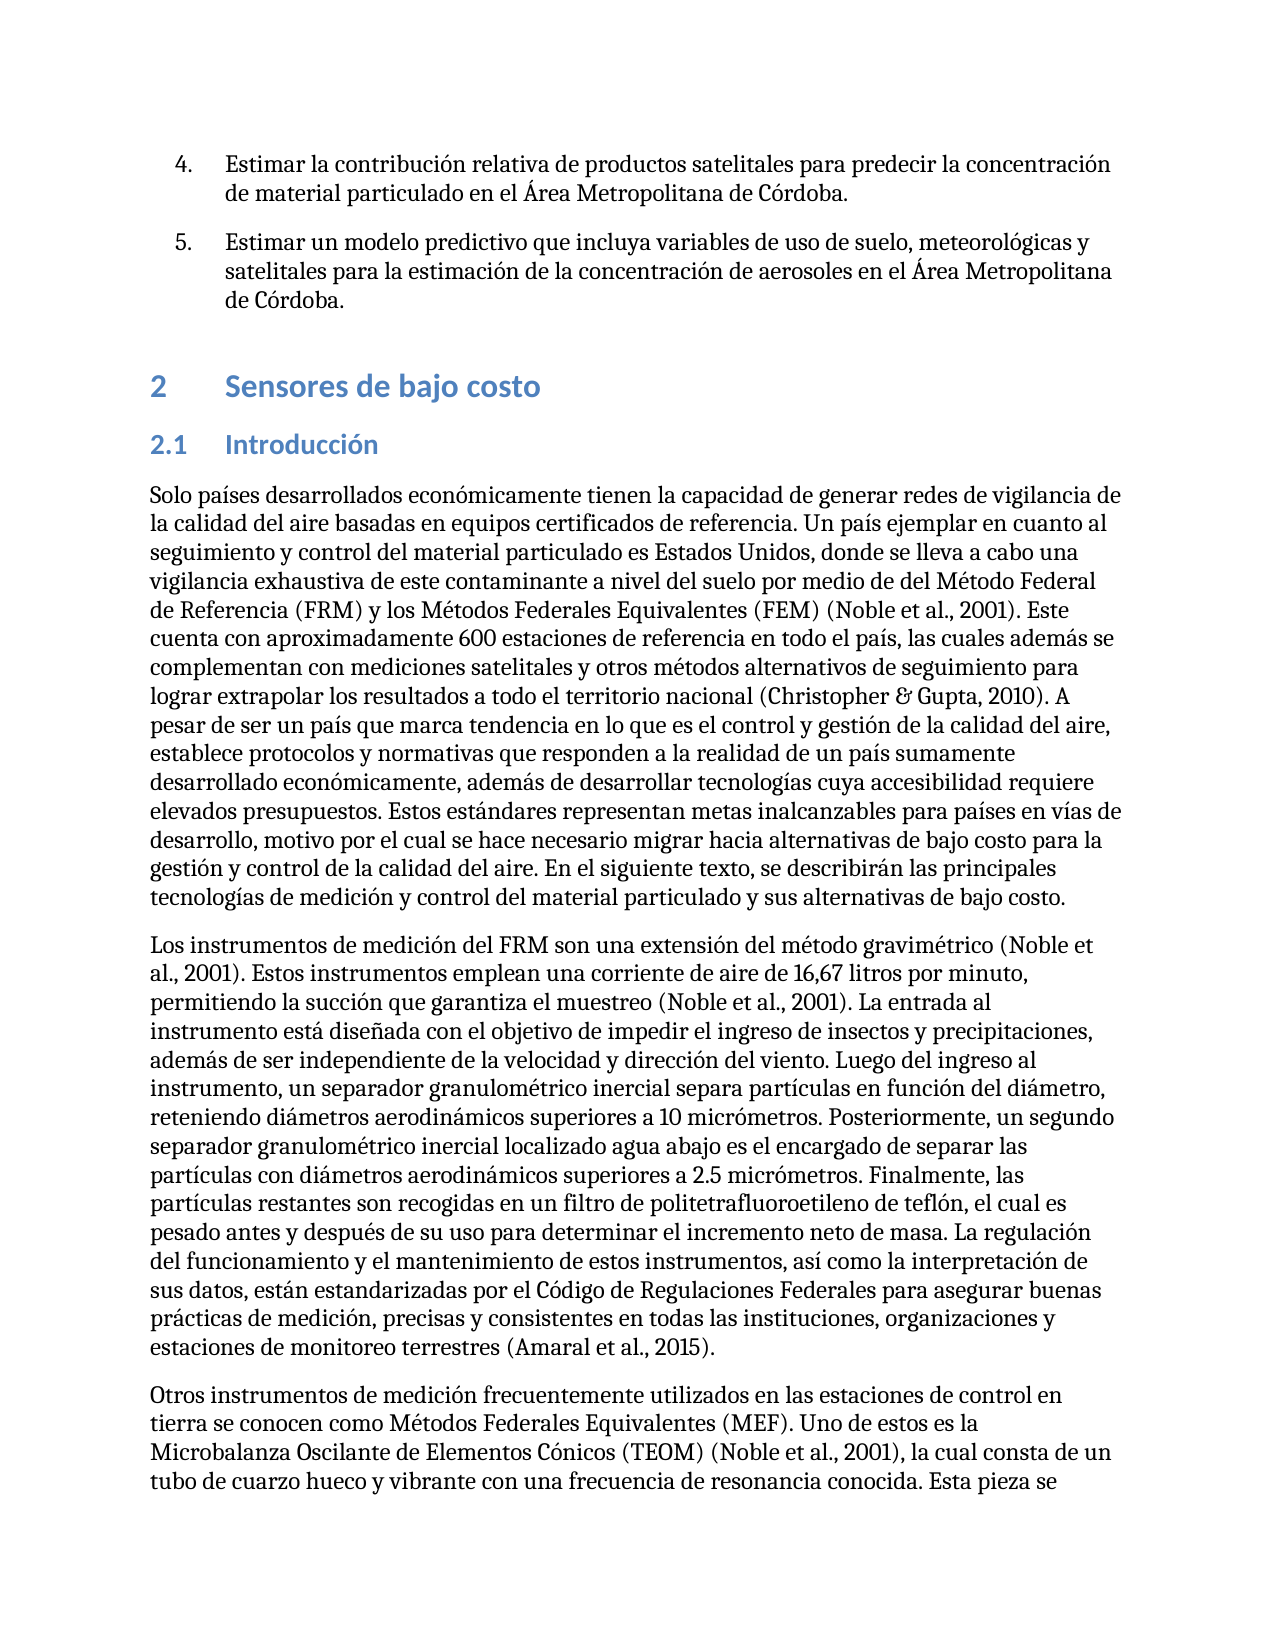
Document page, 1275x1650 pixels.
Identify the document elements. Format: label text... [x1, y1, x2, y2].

list Estimar la contribución relativa de productos satelitales para predecir la concentración de material particulado en el Área Metropolitana de Córdoba. [175, 150, 1125, 207]
text Los instrumentos de medición del FRM son una extensión del método gravimétrico (Noble et al., 2001). Estos instrumentos emplean una corriente de aire de 16,67 litros por minuto, permitiendo la succión que garantiza el muestreo (Noble et al., 2001). La entrada al instrumento está diseñada con el objetivo de impedir el ingreso de insectos y precipitaciones, además de ser independiente de la velocidad y dirección del viento. Luego del ingreso al instrumento, un separador granulométrico inercial separa partículas en función del diámetro, reteniendo diámetros aerodinámicos superiores a 10 micrómetros. Posteriormente, un segundo separador granulométrico inercial localizado agua abajo es el encargado de separar las partículas con diámetros aerodinámicos superiores a 2.5 micrómetros. Finalmente, las partículas restantes son recogidas en un filtro de politetrafluoroetileno de teflón, el cual es pesado antes y después de su uso para determinar el incremento neto de masa. La regulación del funcionamiento y el mantenimiento de estos instrumentos, así como la interpretación de sus datos, están estandarizadas por el Código de Regulaciones Federales para asegurar buenas prácticas de medición, precisas y consistentes en todas las instituciones, organizaciones y estaciones de monitoreo terrestres (Amaral et al., 2015). [150, 931, 1125, 1362]
subtitle 2.1 Introducción [150, 426, 1125, 462]
text Solo países desarrollados económicamente tienen la capacidad de generar redes de vigilancia de la calidad del aire basadas en equipos certificados de referencia. Un país ejemplar en cuanto al seguimiento y control del material particulado es Estados Unidos, donde se lleva a cabo una vigilancia exhaustiva de este contaminante a nivel del suelo por medio de del Método Federal de Referencia (FRM) y los Métodos Federales Equivalentes (FEM) (Noble et al., 2001). Este cuenta con aproximadamente 600 estaciones de referencia en todo el país, las cuales además se complementan con mediciones satelitales y otros métodos alternativos de seguimiento para lograr extrapolar los resultados a todo el territorio nacional (Christopher & Gupta, 2010). A pesar de ser un país que marca tendencia en lo que es el control y gestión de la calidad del aire, establece protocolos y normativas que responden a la realidad de un país sumamente desarrollado económicamente, además de desarrollar tecnologías cuya accesibilidad requiere elevados presupuestos. Estos estándares representan metas inalcanzables para países en vías de desarrollo, motivo por el cual se hace necesario migrar hacia alternativas de bajo costo para la gestión y control de la calidad del aire. En el siguiente texto, se describirán las principales tecnologías de medición y control del material particulado y sus alternativas de bajo costo. [150, 481, 1125, 912]
list Estimar un modelo predictivo que incluya variables de uso de suelo, meteorológicas y satelitales para la estimación de la concentración de aerosoles en el Área Metropolitana de Córdoba. [175, 228, 1125, 314]
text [150, 1381, 1125, 1496]
subtitle 2 Sensores de bajo costo [150, 364, 1125, 405]
